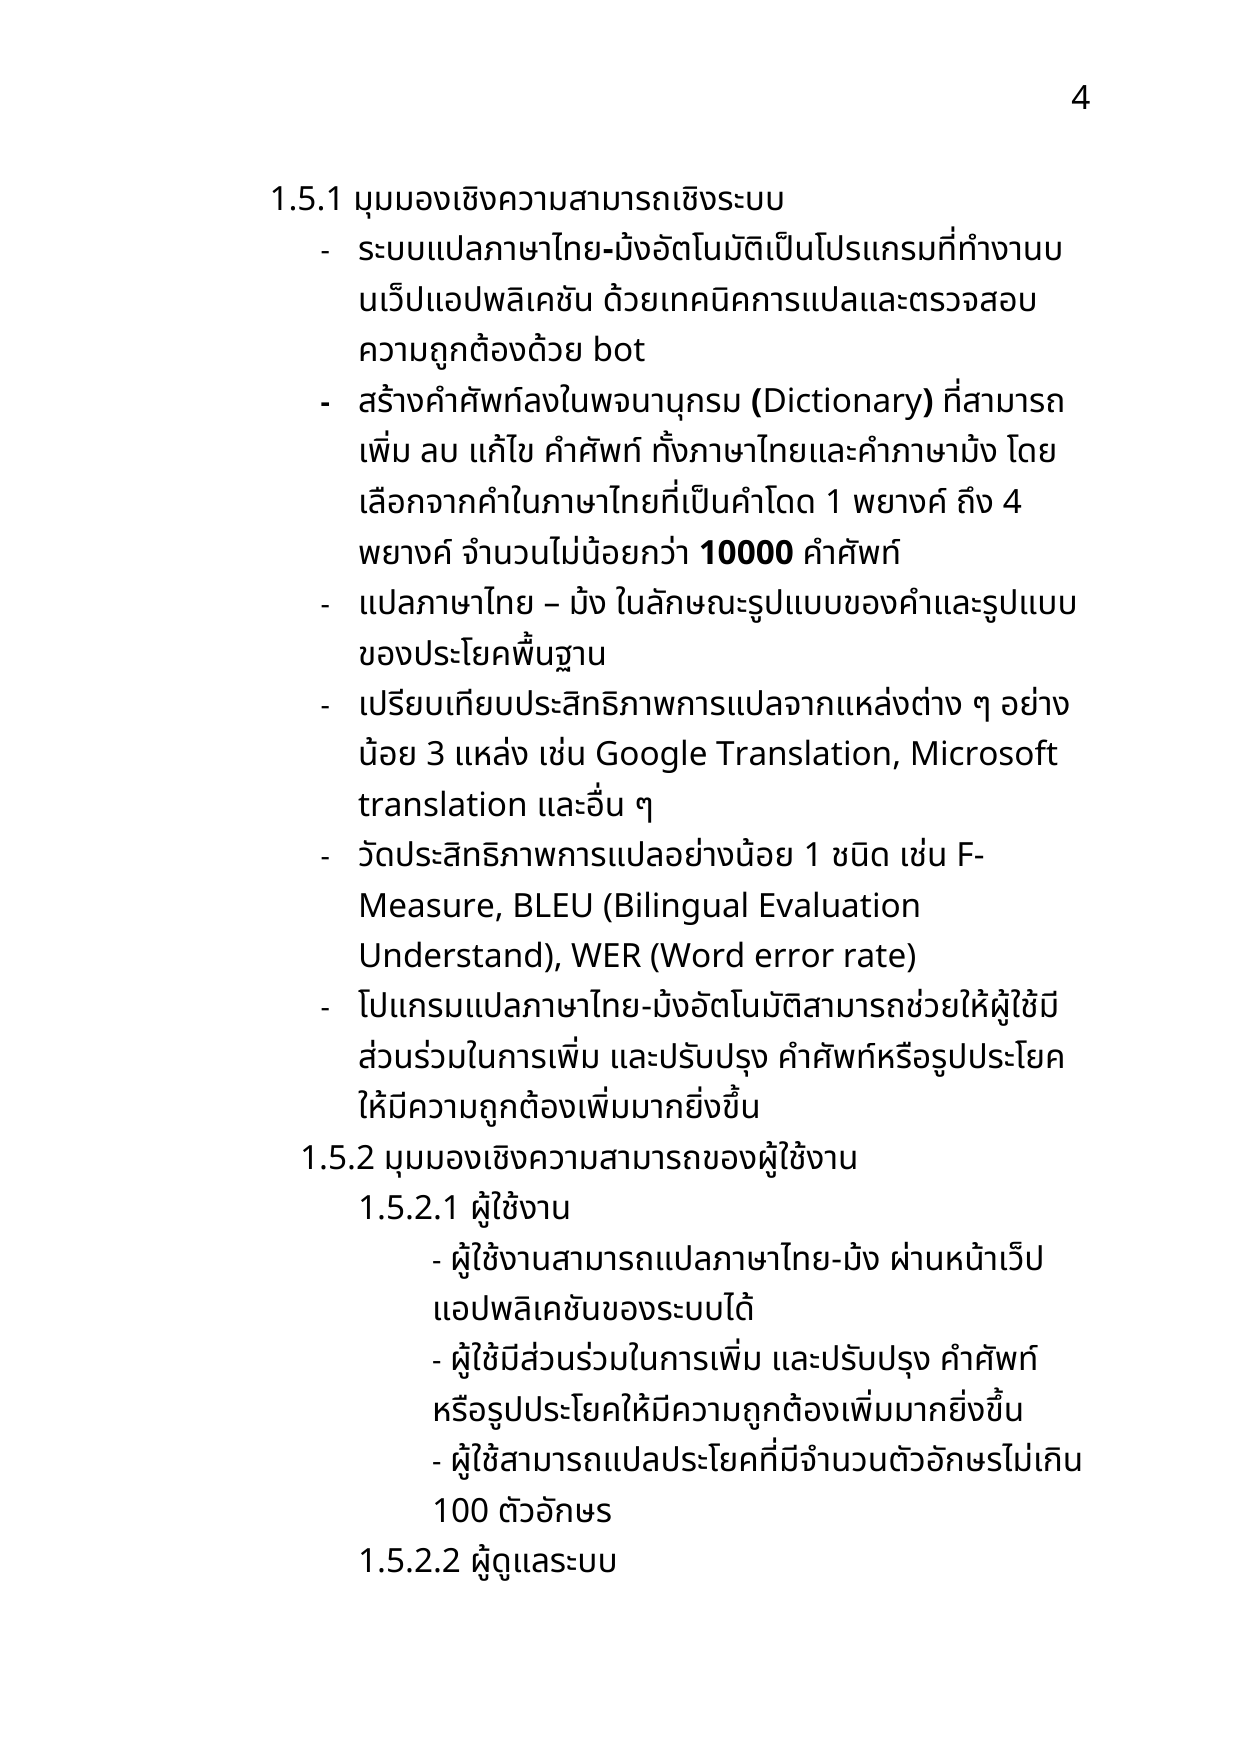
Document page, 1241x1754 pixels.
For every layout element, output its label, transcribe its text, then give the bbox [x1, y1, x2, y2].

list แปลภาษาไทย – ม้ง ในลักษณะรูปแบบของคำและรูปแบบของประโยคพื้นฐาน [320, 579, 1090, 680]
list เปรียบเทียบประสิทธิภาพการแปลจากแหล่งต่าง ๆ อย่างน้อย 3 แหล่ง เช่น Google Translation, Microsoft translation และอื่น ๆ [320, 680, 1090, 831]
text 1.5.2 มุมมองเชิงความสามารถของผู้ใช้งาน [225, 1134, 1090, 1184]
list วัดประสิทธิภาพการแปลอย่างน้อย 1 ชนิด เช่น F-Measure, BLEU (Bilingual Evaluation Understand), WER (Word error rate) [320, 831, 1090, 982]
list ระบบแปลภาษาไทย-ม้งอัตโนมัติเป็นโปรแกรมที่ทำงานบนเว็ปแอปพลิเคชัน ด้วยเทคนิคการแปลและตรวจสอบความถูกต้องด้วย bot [320, 225, 1090, 377]
list ผู้ใช้มีส่วนร่วมในการเพิ่ม และปรับปรุง คำศัพท์หรือรูปประโยคให้มีความถูกต้องเพิ่มมากยิ่งขึ้น [432, 1335, 1090, 1436]
list ผู้ใช้งานสามารถแปลภาษาไทย-ม้ง ผ่านหน้าเว็ปแอปพลิเคชันของระบบได้ [432, 1234, 1090, 1335]
text 1.5.2.1 ผู้ใช้งาน [300, 1184, 1090, 1234]
list สร้างคำศัพท์ลงในพจนานุกรม (Dictionary) ที่สามารถเพิ่ม ลบ แก้ไข คำศัพท์ ทั้งภาษาไทยและคำภาษาม้ง โดยเลือกจากคำในภาษาไทยที่เป็นคำโดด 1 พยางค์ ถึง 4 พยางค์ จำนวนไม่น้อยกว่า 10000 คำศัพท์ [320, 377, 1090, 579]
text 1.5.1 มุมมองเชิงความสามารถเชิงระบบ [225, 175, 1090, 225]
list ผู้ใช้สามารถแปลประโยคที่มีจำนวนตัวอักษรไม่เกิน 100 ตัวอักษร [432, 1436, 1090, 1537]
list โปแกรมแปลภาษาไทย-ม้งอัตโนมัติสามารถช่วยให้ผู้ใช้มีส่วนร่วมในการเพิ่ม และปรับปรุง คำศัพท์หรือรูปประโยคให้มีความถูกต้องเพิ่มมากยิ่งขึ้น [320, 982, 1090, 1134]
text 1.5.2.2 ผู้ดูแลระบบ [300, 1537, 1090, 1587]
